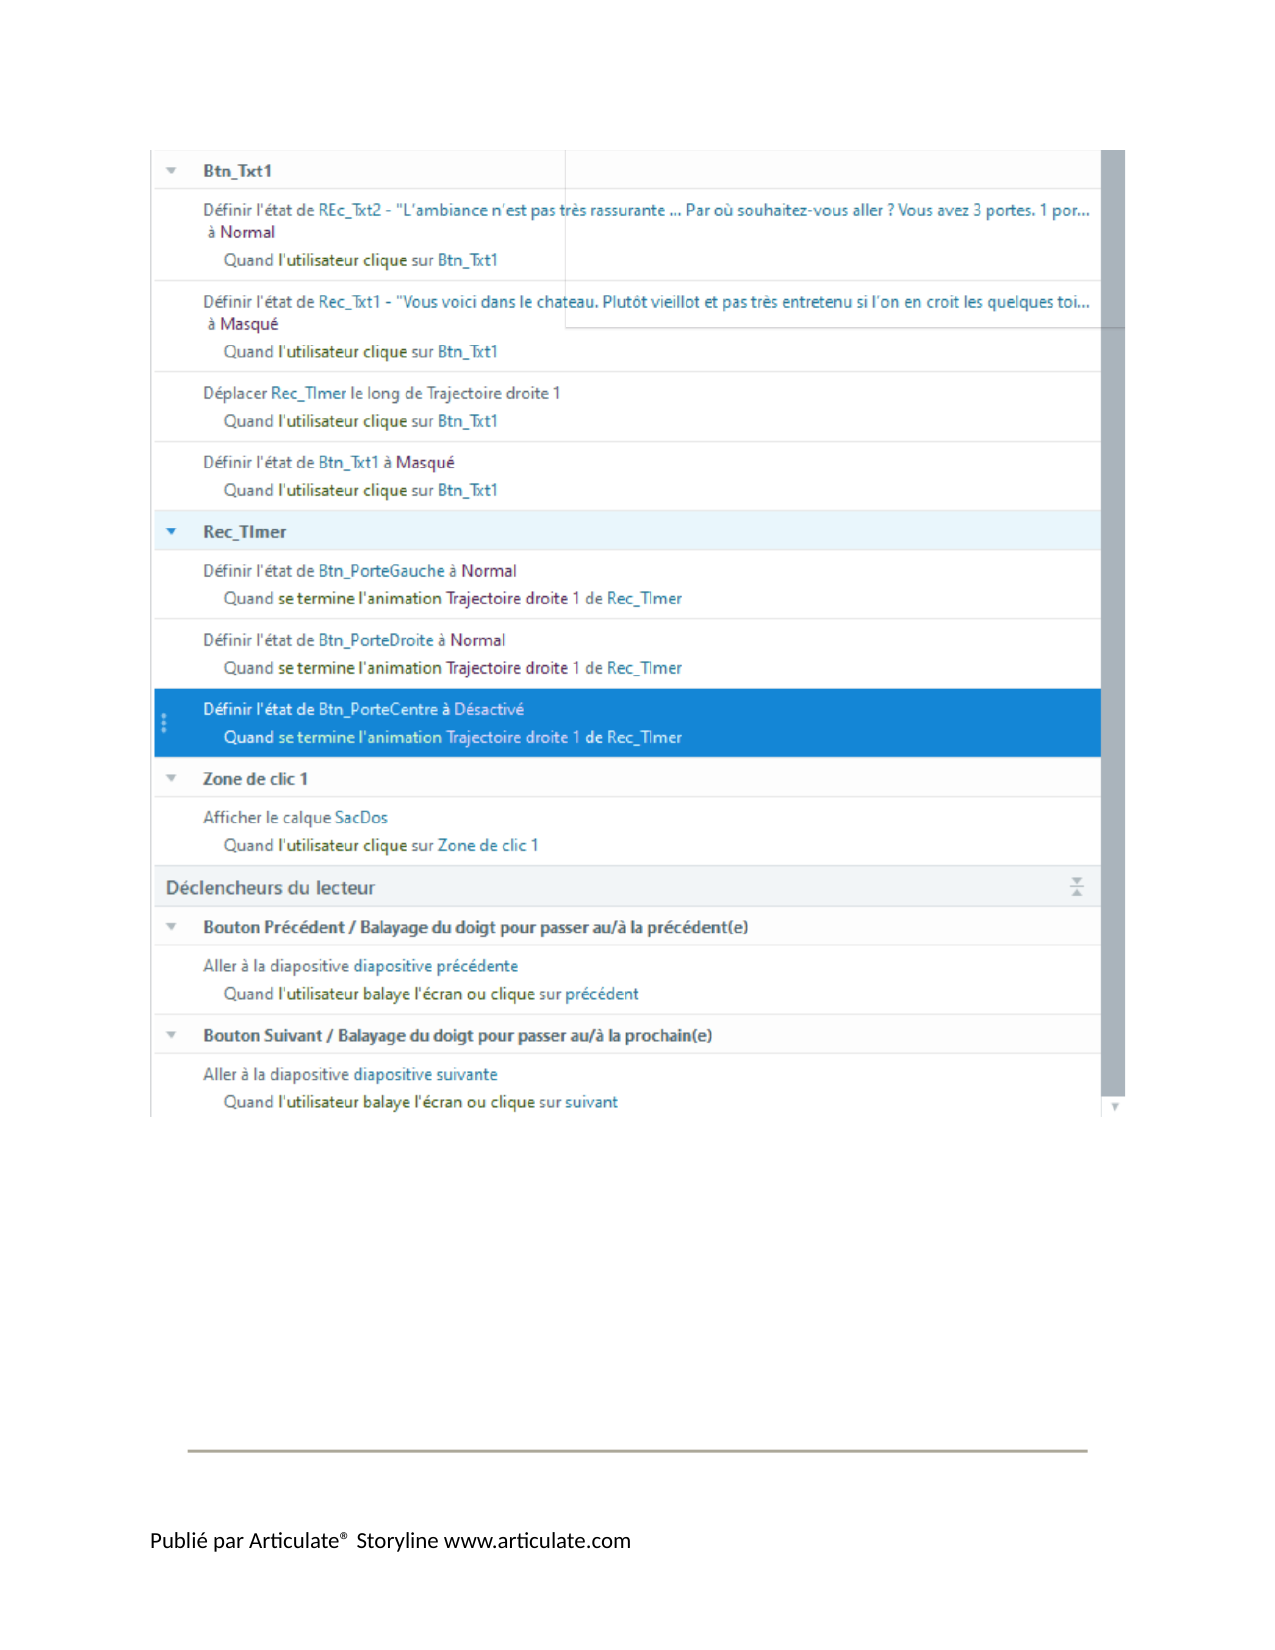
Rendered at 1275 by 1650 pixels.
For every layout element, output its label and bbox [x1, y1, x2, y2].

picture [150, 150, 1125, 1117]
